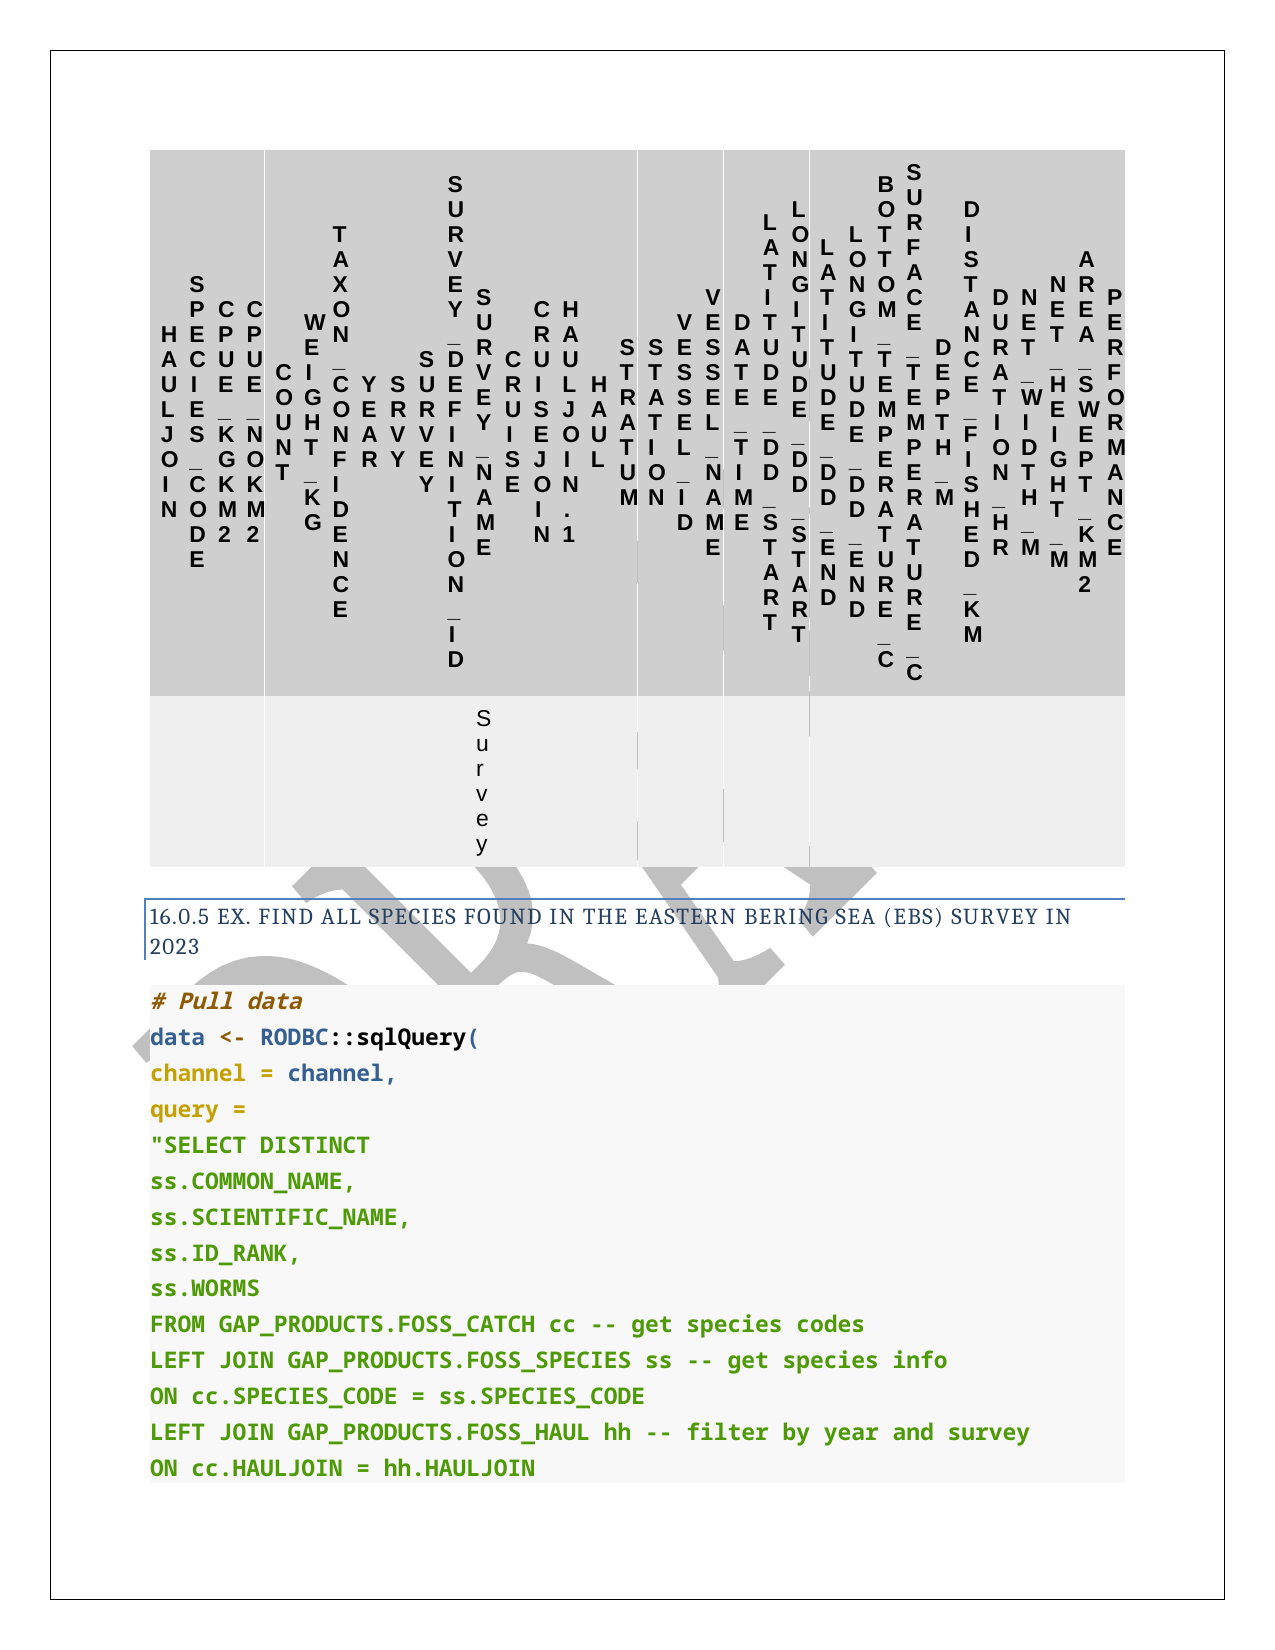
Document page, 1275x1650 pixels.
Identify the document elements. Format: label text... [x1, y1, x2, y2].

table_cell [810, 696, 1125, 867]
subtitle 16.0.5 Ex. Find all species found in the eastern Bering Sea (EBS) survey in 2023 [146, 900, 1125, 960]
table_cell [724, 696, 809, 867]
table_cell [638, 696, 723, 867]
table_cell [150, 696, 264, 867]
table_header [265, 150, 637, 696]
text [150, 985, 1125, 1483]
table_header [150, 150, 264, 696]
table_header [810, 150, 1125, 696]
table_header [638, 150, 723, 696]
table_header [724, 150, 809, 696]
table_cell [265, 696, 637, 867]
